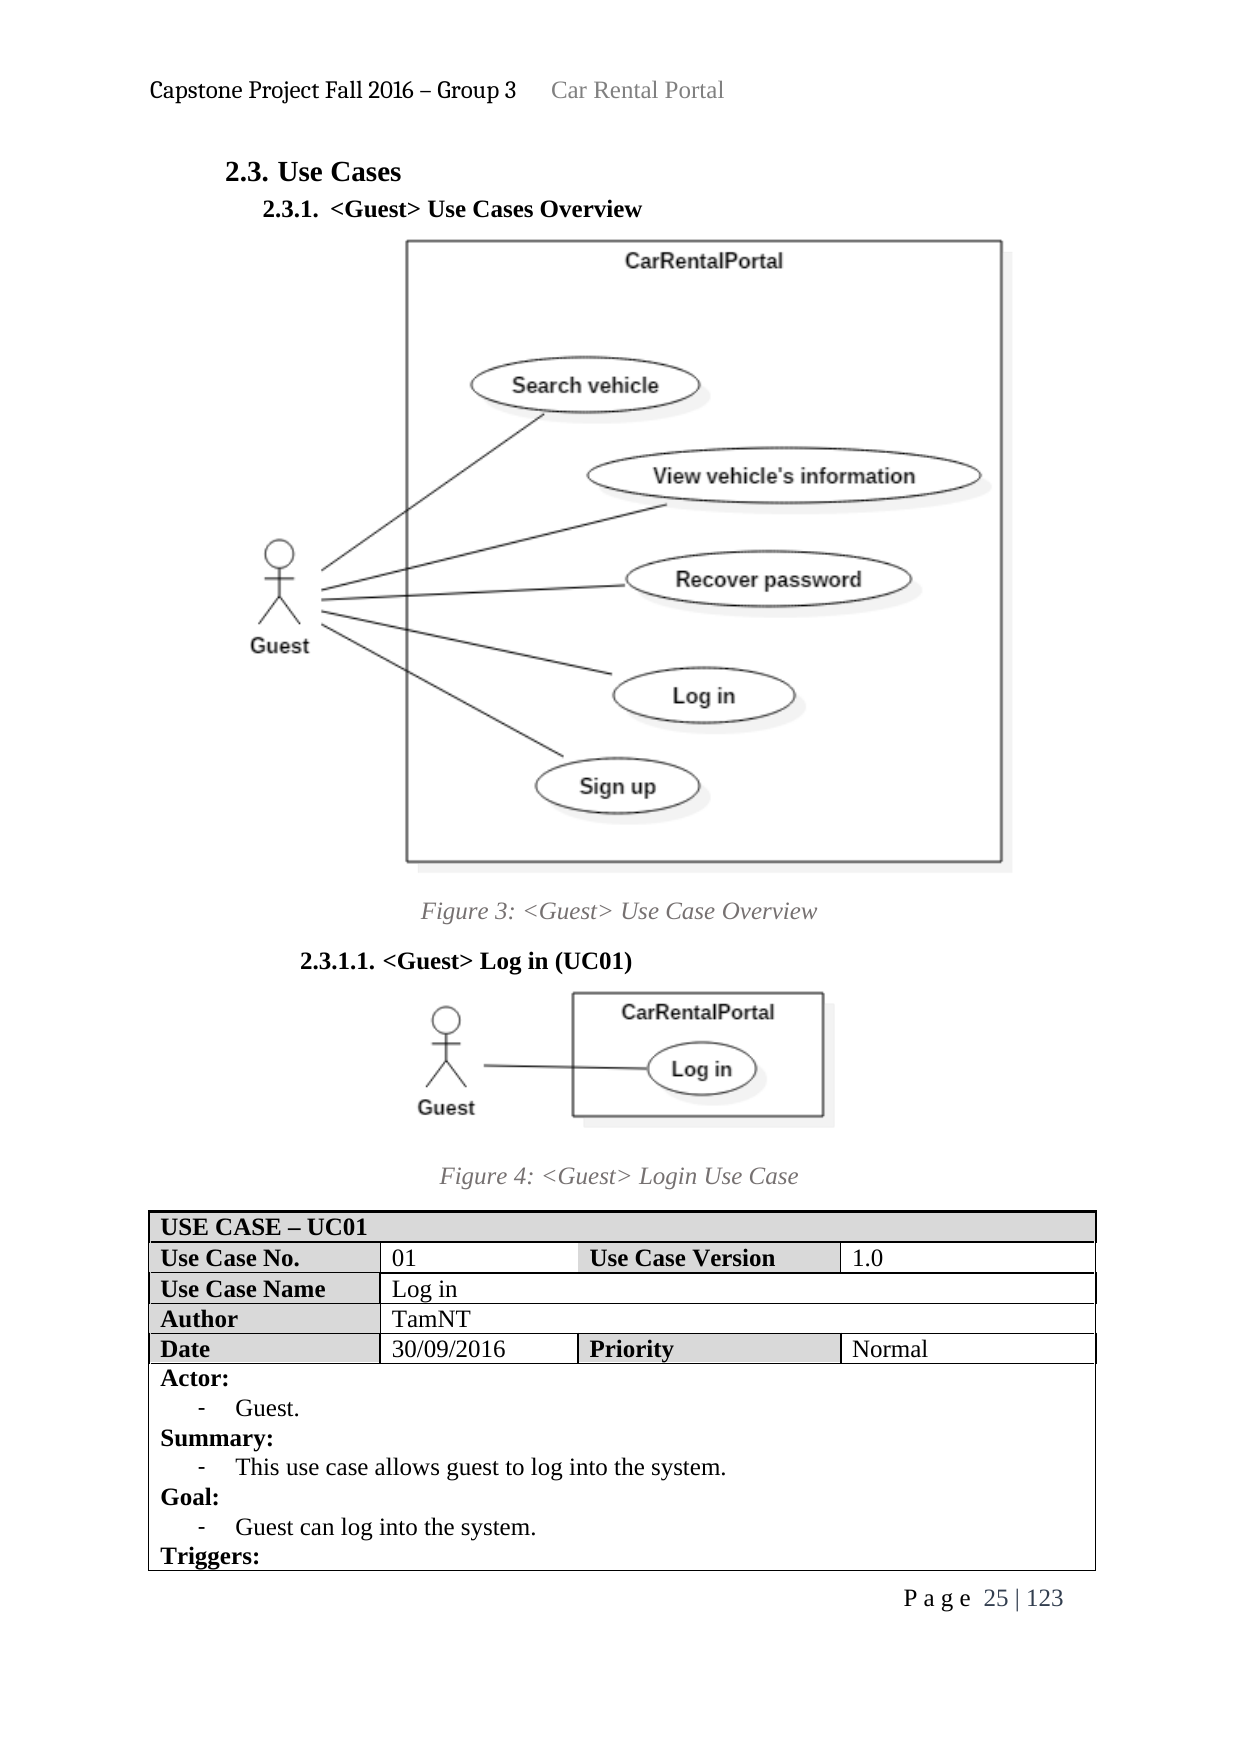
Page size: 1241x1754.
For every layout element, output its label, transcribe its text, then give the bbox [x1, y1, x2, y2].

picture [223, 225, 1017, 878]
subtitle <Guest> Log in (UC01) [300, 946, 1090, 974]
table_header USE CASE – UC01 [150, 1213, 1095, 1241]
subtitle <Guest> Use Cases Overview [262, 194, 1090, 223]
table_cell 30/09/2016 [381, 1334, 577, 1362]
table_cell Use Case Version [578, 1243, 840, 1272]
subtitle Use Cases [225, 154, 1090, 188]
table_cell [149, 1363, 1095, 1570]
table_cell Date [150, 1334, 379, 1362]
table_cell Use Case No. [149, 1242, 380, 1272]
table_cell 01 [381, 1243, 578, 1272]
table_cell Author [149, 1304, 380, 1333]
table_cell Use Case Name [150, 1273, 379, 1303]
picture [395, 978, 845, 1142]
table_cell Priority [579, 1334, 840, 1362]
text Figure 3: <Guest> Use Case Overview [150, 896, 1090, 925]
table_cell 1.0 [841, 1241, 1095, 1272]
table_cell TamNT [381, 1303, 1095, 1333]
table_cell Log in [381, 1272, 1095, 1303]
table_cell Normal [842, 1333, 1095, 1362]
